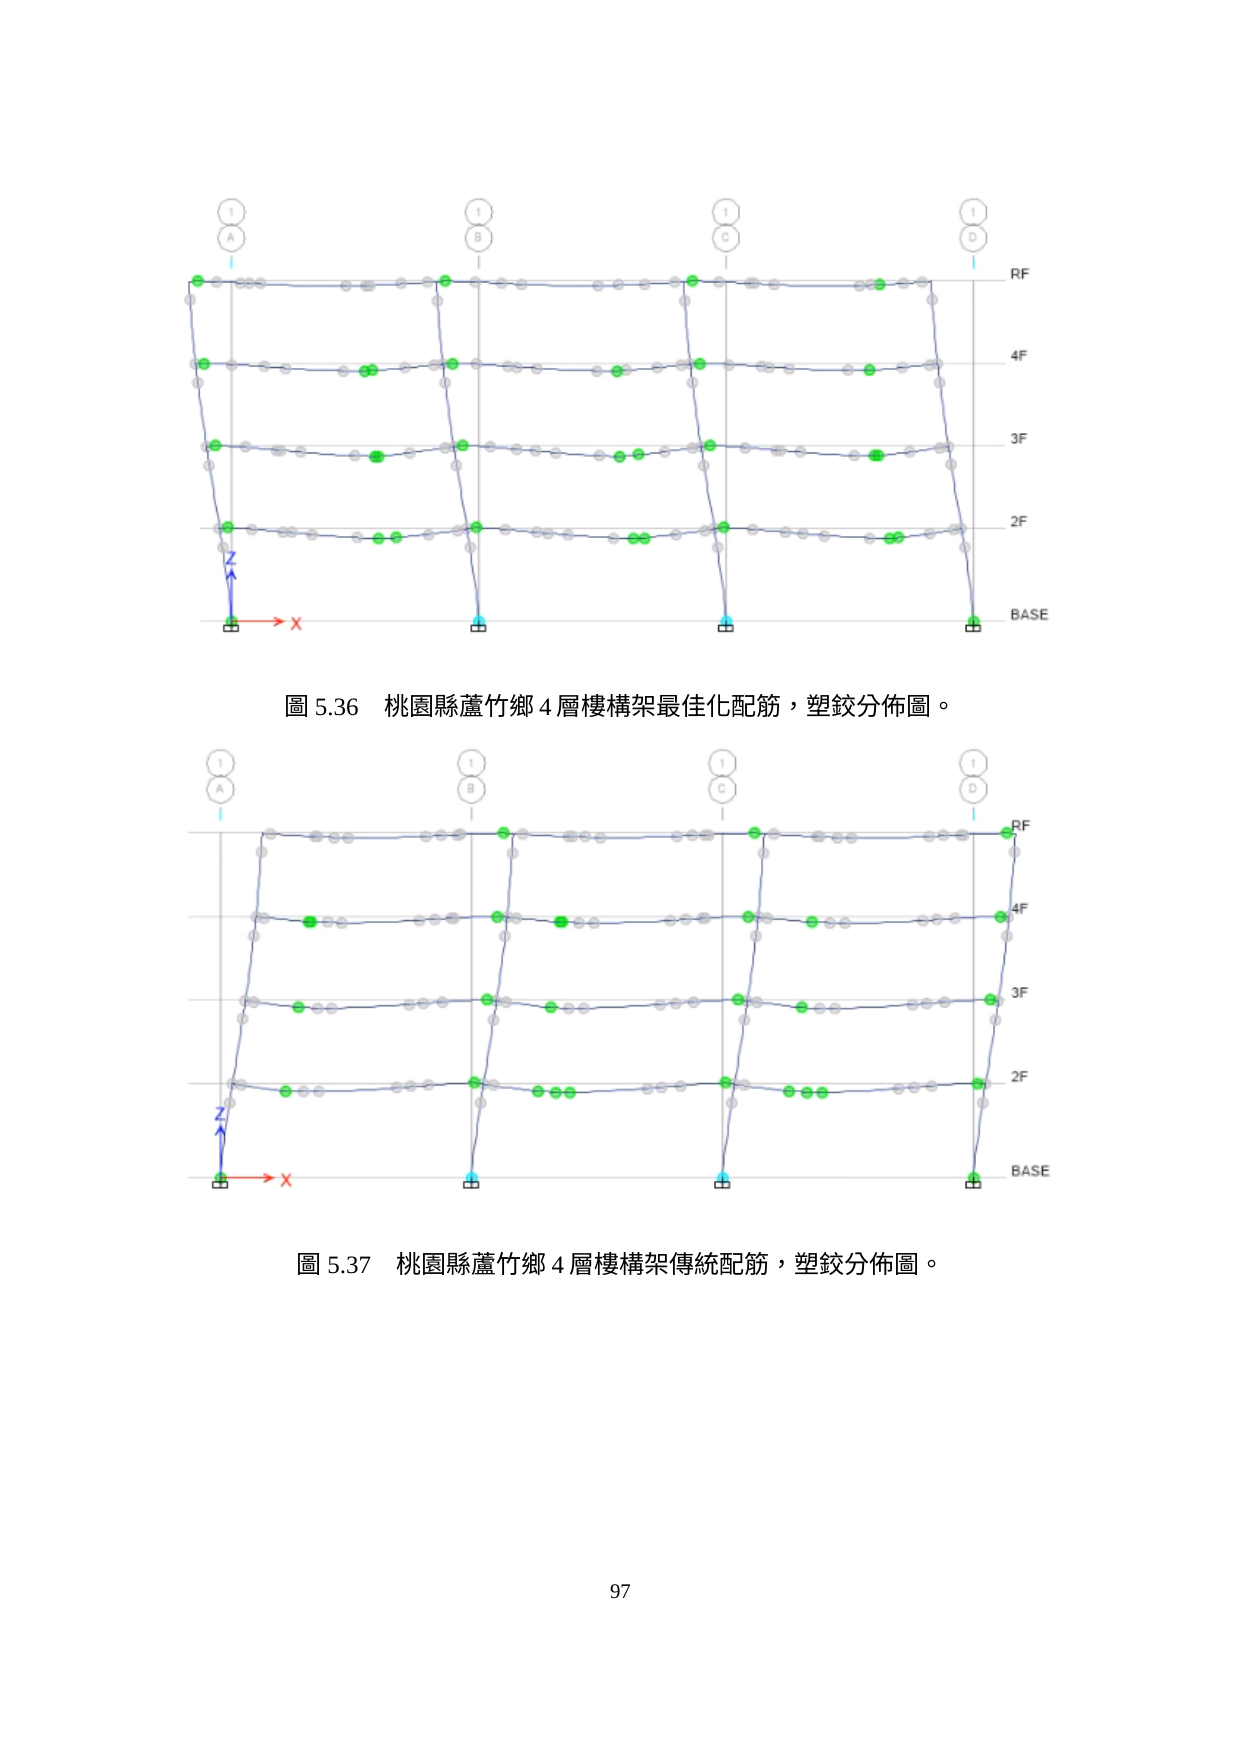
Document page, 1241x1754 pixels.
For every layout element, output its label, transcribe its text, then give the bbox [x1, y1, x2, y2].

picture [177, 741, 1063, 1202]
picture [177, 184, 1063, 651]
